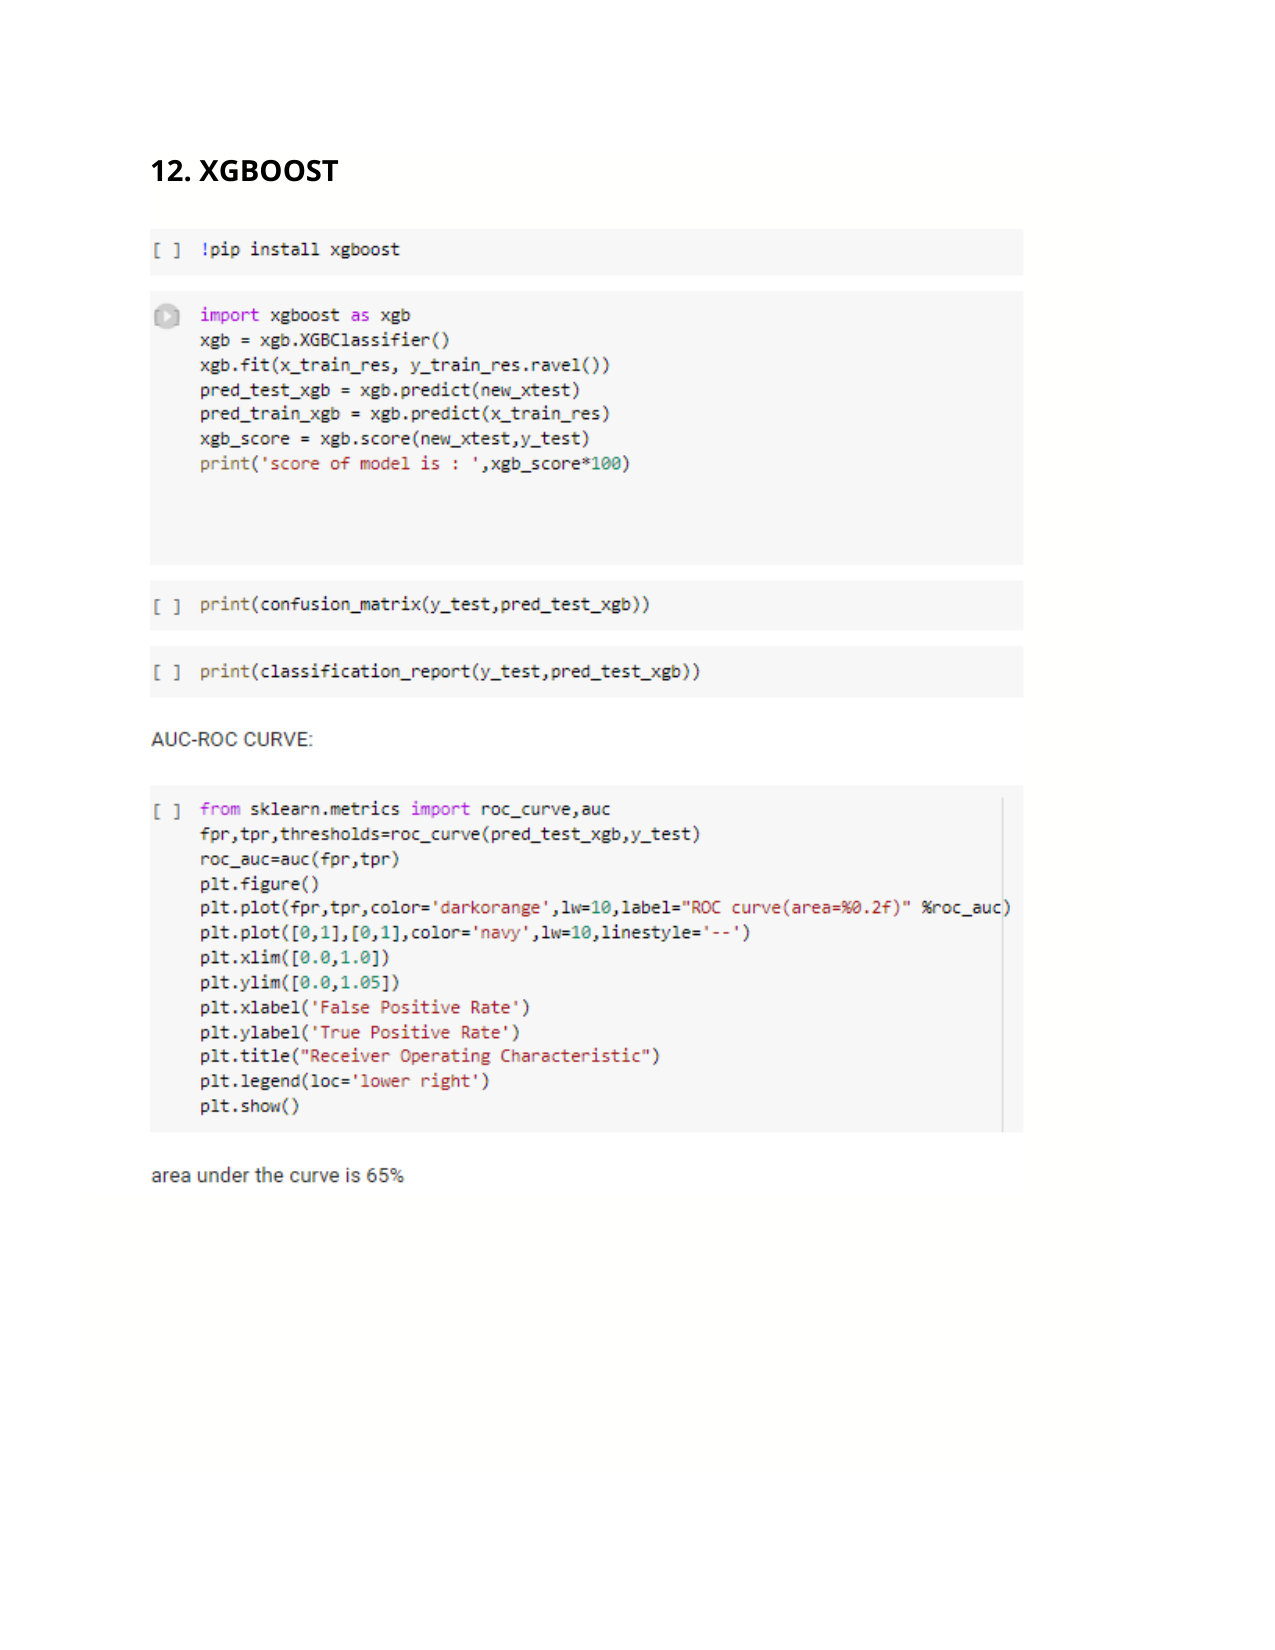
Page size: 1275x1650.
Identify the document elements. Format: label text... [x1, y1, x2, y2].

picture [150, 229, 1024, 1195]
text 12. XGBOOST [150, 150, 1125, 190]
